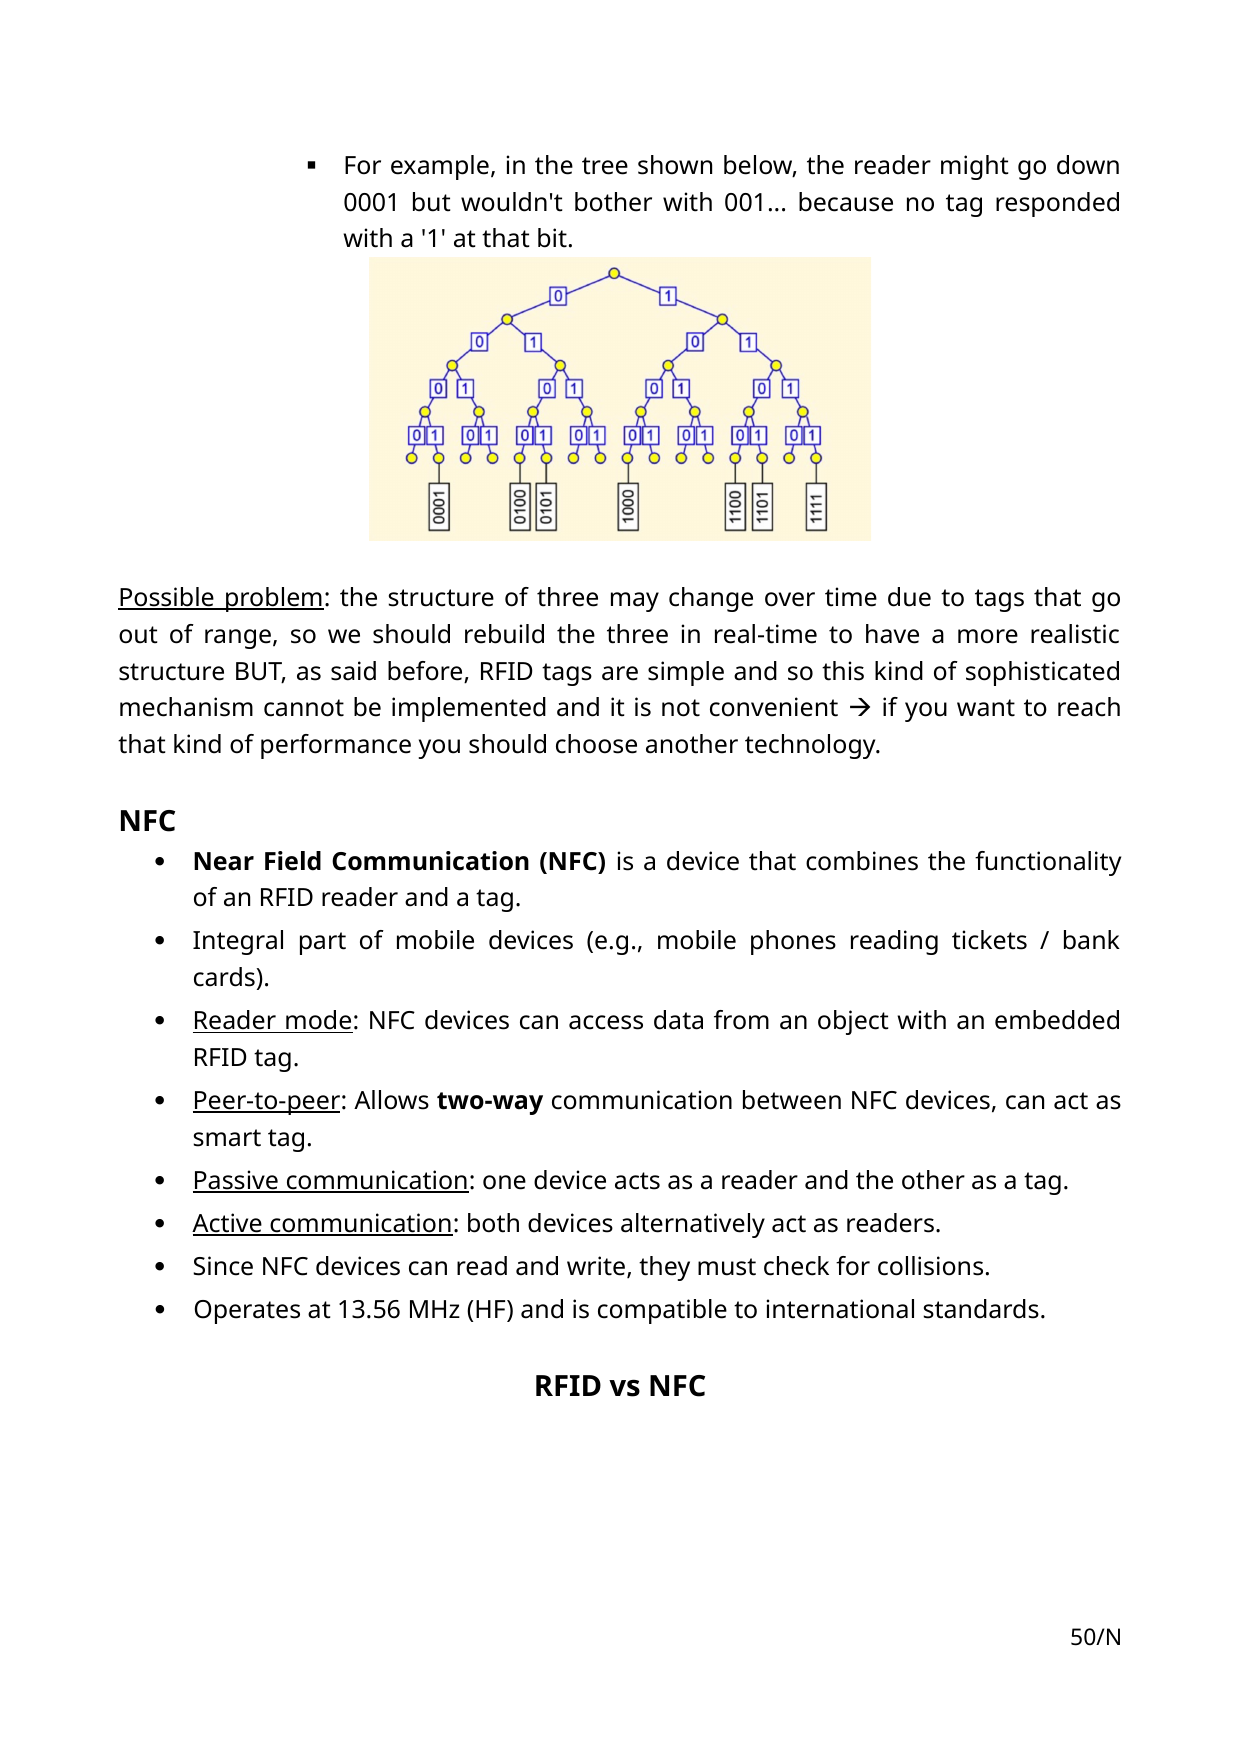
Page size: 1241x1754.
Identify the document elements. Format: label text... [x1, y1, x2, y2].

list Integral part of mobile devices (e.g., mobile phones reading tickets / bank cards). [155, 923, 1122, 994]
list Active communication: both devices alternatively act as readers. [155, 1205, 1122, 1239]
list Operates at 13.56 MHz (HF) and is compatible to international standards. [156, 1291, 1122, 1325]
list Passive communication: one device acts as a reader and the other as a tag. [155, 1162, 1122, 1196]
text Possible problem: the structure of three may change over time due to tags that go out of range, so we should rebuild the three in real-time to have a more realistic structure BUT, as said before, RFID tags are simple and so this kind of sophisticated mechanism cannot be implemented and it is not convenient if you want to reach that kind of performance you should choose another technology. [118, 580, 1122, 761]
list Peer-to-peer: Allows two-way communication between NFC devices, can act as smart tag. [155, 1082, 1122, 1153]
text RFID vs NFC [118, 1365, 1122, 1404]
list Since NFC devices can read and write, they must check for collisions. [155, 1248, 1122, 1282]
list Near Field Communication (NFC) is a device that combines the functionality of an RFID reader and a tag. [155, 843, 1122, 914]
list Reader mode: NFC devices can access data from an object with an embedded RFID tag. [155, 1003, 1122, 1073]
text NFC [118, 800, 1122, 840]
list For example, in the tree shown below, the reader might go down 0001 but wouldn't bother with 001... because no tag responded with a '1' at that bit. [306, 148, 1122, 255]
